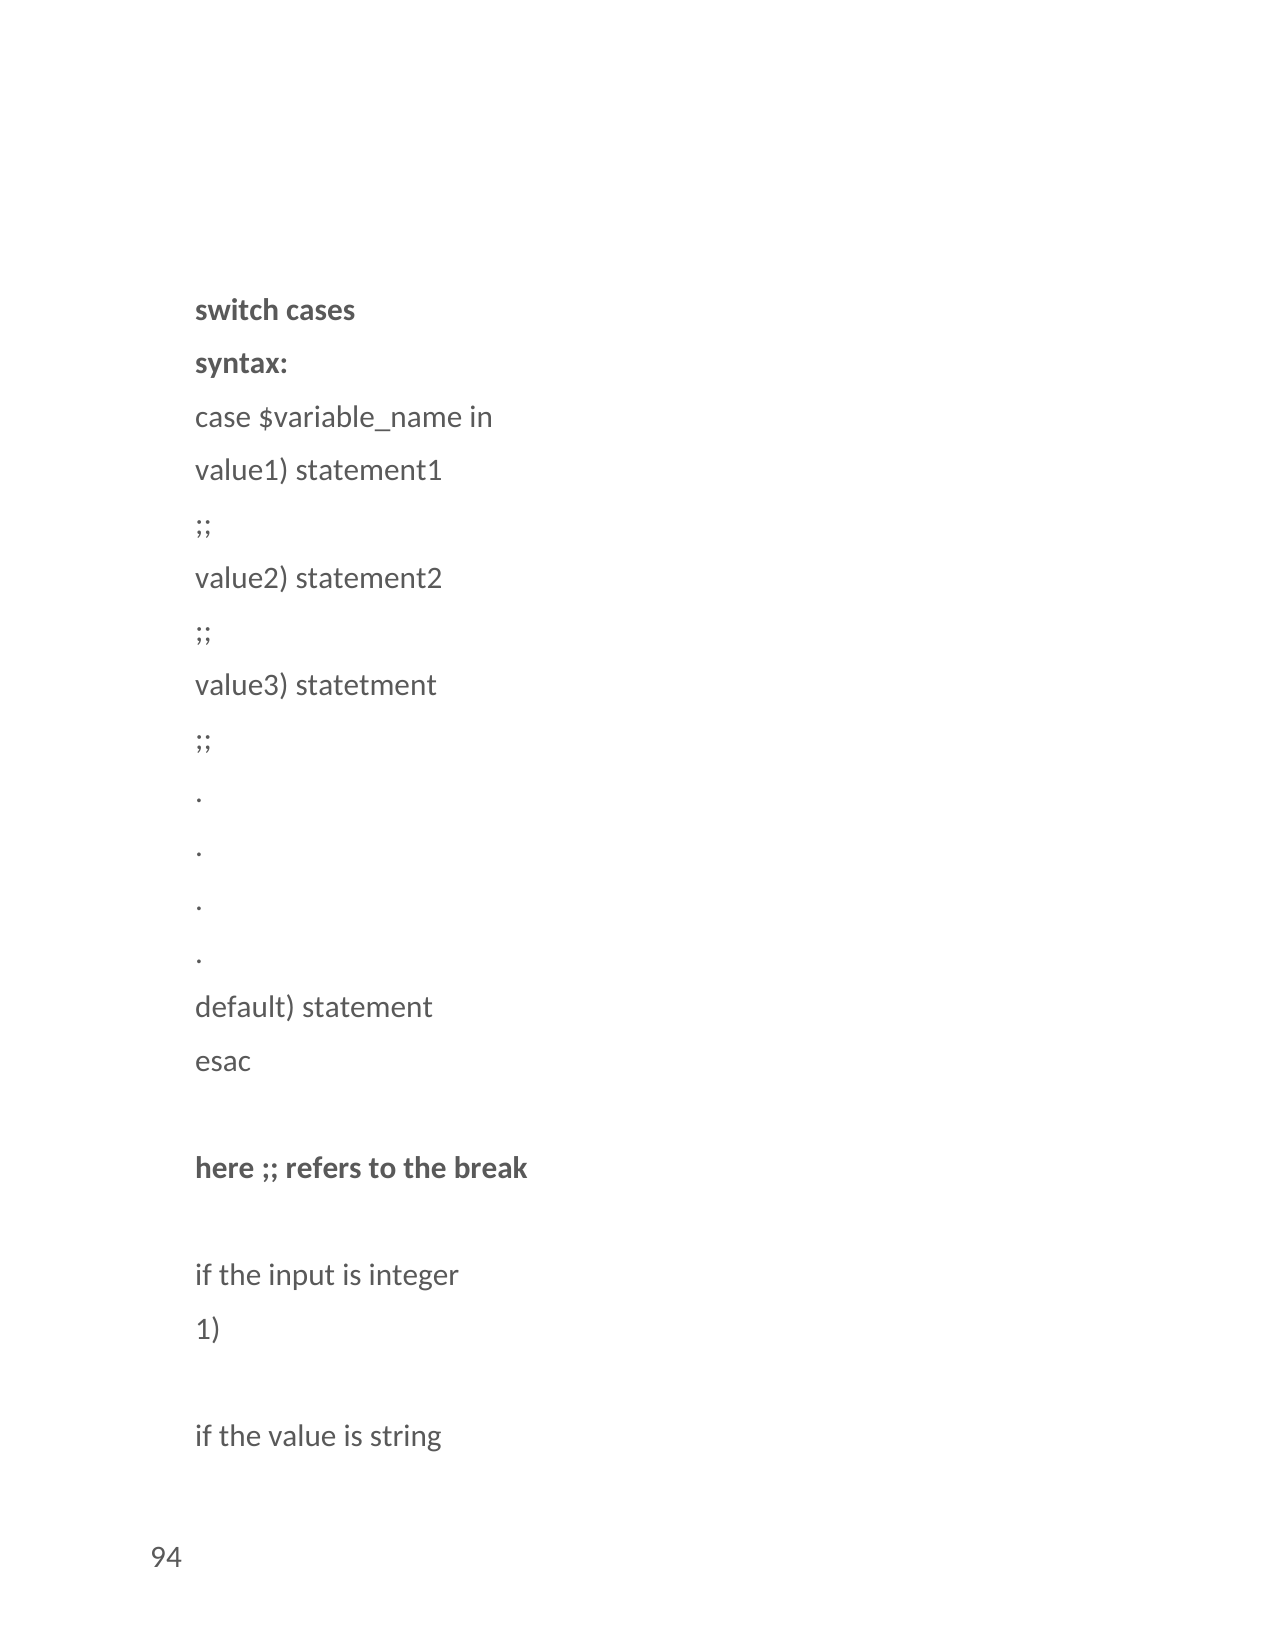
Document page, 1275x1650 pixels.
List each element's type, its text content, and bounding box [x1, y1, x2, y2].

list esac [195, 1041, 1125, 1079]
list 1) [195, 1309, 1125, 1347]
list value1) statement1 [195, 451, 1125, 489]
list value2) statement2 [195, 558, 1125, 596]
list default) statement [195, 987, 1125, 1025]
list if the value is string [195, 1416, 1125, 1454]
list syntax: [195, 343, 1125, 381]
list . [195, 772, 1125, 811]
list . [195, 880, 1125, 918]
list value3) statetment [195, 665, 1125, 703]
list here ;; refers to the break [195, 1148, 1125, 1186]
list ;; [195, 611, 1125, 649]
list . [195, 933, 1125, 971]
list switch cases [195, 289, 1125, 328]
list if the input is integer [195, 1255, 1125, 1293]
list . [195, 826, 1125, 864]
list case $variable_name in [195, 397, 1125, 435]
list ;; [195, 719, 1125, 757]
list ;; [195, 504, 1125, 542]
